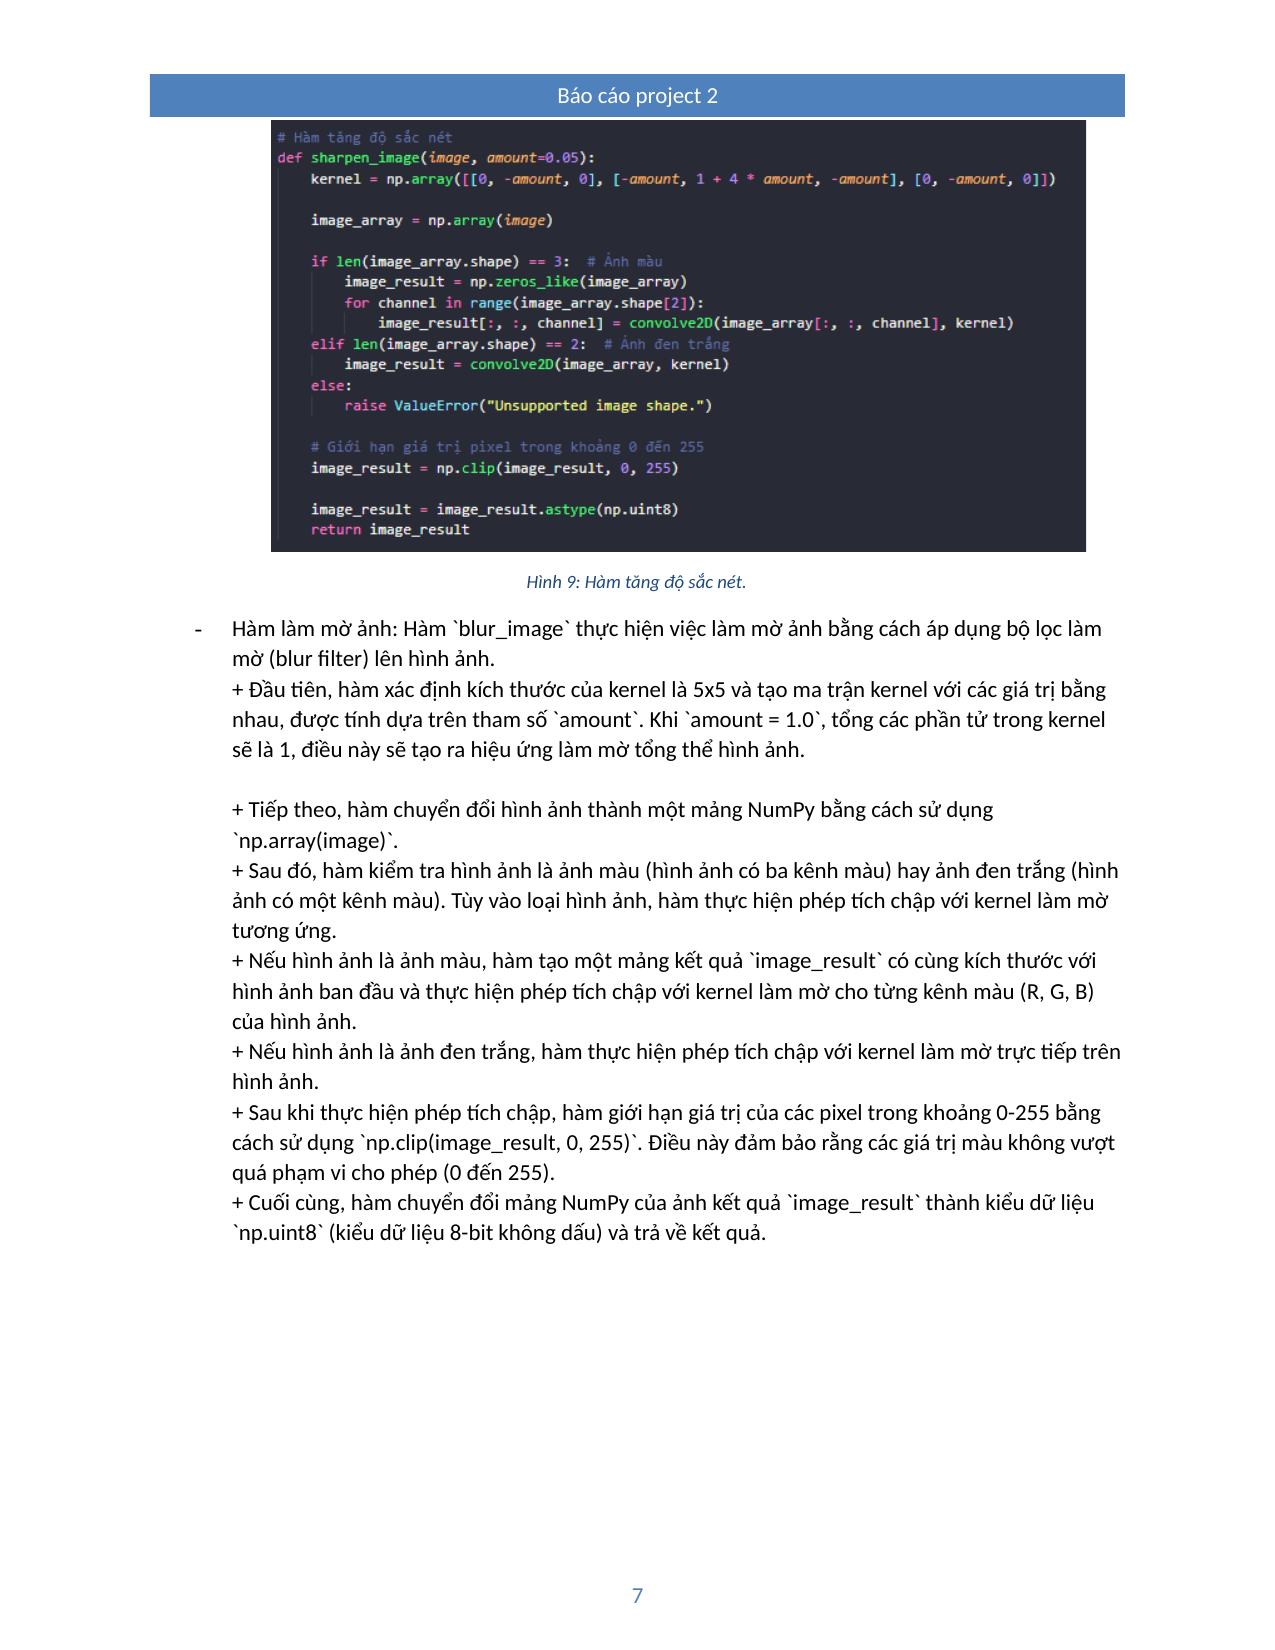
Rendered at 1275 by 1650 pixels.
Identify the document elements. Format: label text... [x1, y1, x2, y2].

list + Sau khi thực hiện phép tích chập, hàm giới hạn giá trị của các pixel trong khoảng 0-255 bằng cách sử dụng `np.clip(image_result, 0, 255)`. Điều này đảm bảo rằng các giá trị màu không vượt quá phạm vi cho phép (0 đến 255). [232, 1098, 1125, 1186]
picture [271, 120, 1087, 552]
list + Sau đó, hàm kiểm tra hình ảnh là ảnh màu (hình ảnh có ba kênh màu) hay ảnh đen trắng (hình ảnh có một kênh màu). Tùy vào loại hình ảnh, hàm thực hiện phép tích chập với kernel làm mờ tương ứng. [232, 856, 1125, 944]
list + Nếu hình ảnh là ảnh màu, hàm tạo một mảng kết quả `image_result` có cùng kích thước với hình ảnh ban đầu và thực hiện phép tích chập với kernel làm mờ cho từng kênh màu (R, G, B) của hình ảnh. [232, 947, 1125, 1035]
list + Đầu tiên, hàm xác định kích thước của kernel là 5x5 và tạo ma trận kernel với các giá trị bằng nhau, được tính dựa trên tham số `amount`. Khi `amount = 1.0`, tổng các phần tử trong kernel sẽ là 1, điều này sẽ tạo ra hiệu ứng làm mờ tổng thể hình ảnh. [232, 675, 1125, 763]
list + Tiếp theo, hàm chuyển đổi hình ảnh thành một mảng NumPy bằng cách sử dụng `np.array(image)`. [232, 796, 1125, 854]
list + Cuối cùng, hàm chuyển đổi mảng NumPy của ảnh kết quả `image_result` thành kiểu dữ liệu `np.uint8` (kiểu dữ liệu 8-bit không dấu) và trả về kết quả. [232, 1188, 1125, 1246]
list + Nếu hình ảnh là ảnh đen trắng, hàm thực hiện phép tích chập với kernel làm mờ trực tiếp trên hình ảnh. [232, 1037, 1125, 1095]
list Hàm làm mờ ảnh: Hàm `blur_image` thực hiện việc làm mờ ảnh bằng cách áp dụng bộ lọc làm mờ (blur filter) lên hình ảnh. [194, 614, 1125, 672]
